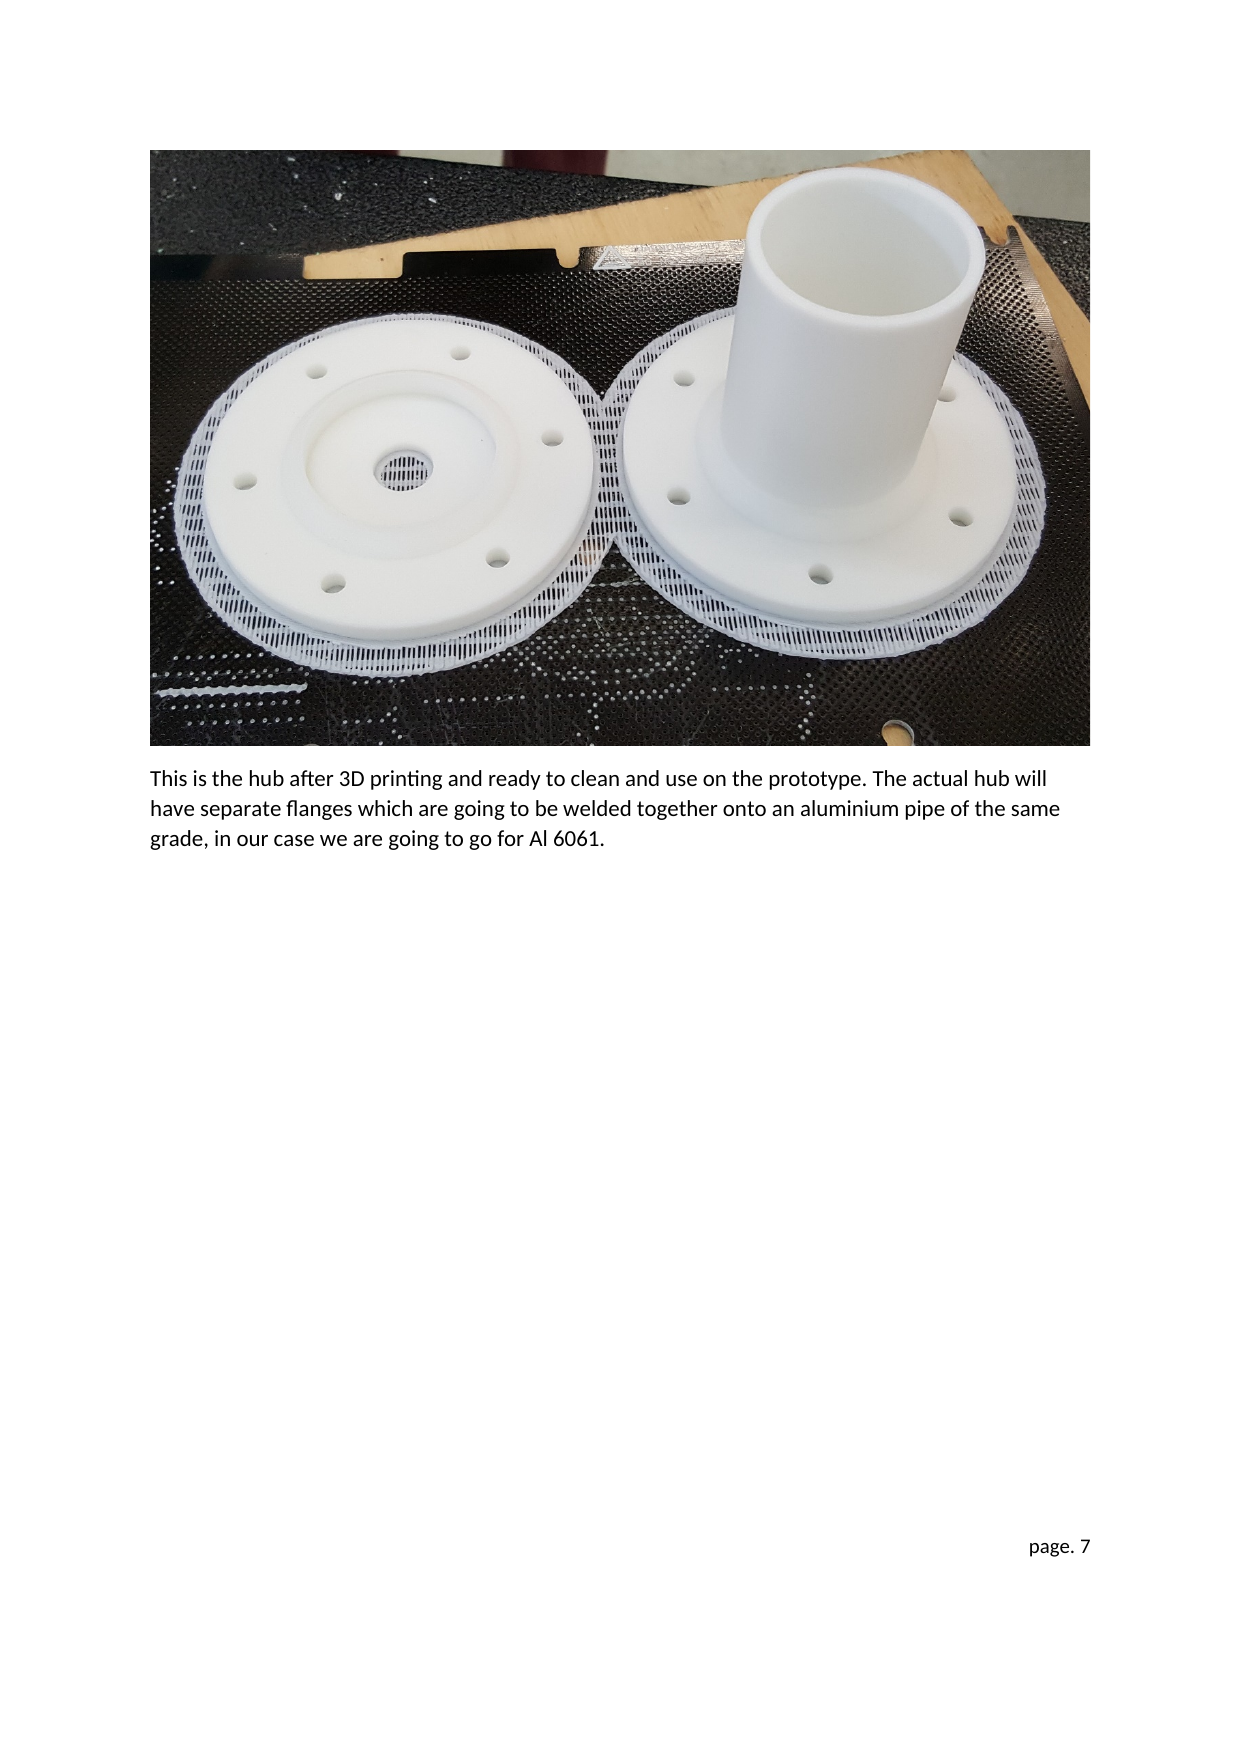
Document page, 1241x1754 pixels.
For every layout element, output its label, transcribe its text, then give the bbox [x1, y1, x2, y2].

text This is the hub after 3D printing and ready to clean and use on the prototype. The actual hub will have separate flanges which are going to be welded together onto an aluminium pipe of the same grade, in our case we are going to go for Al 6061. [150, 764, 1090, 853]
picture [150, 150, 1091, 746]
